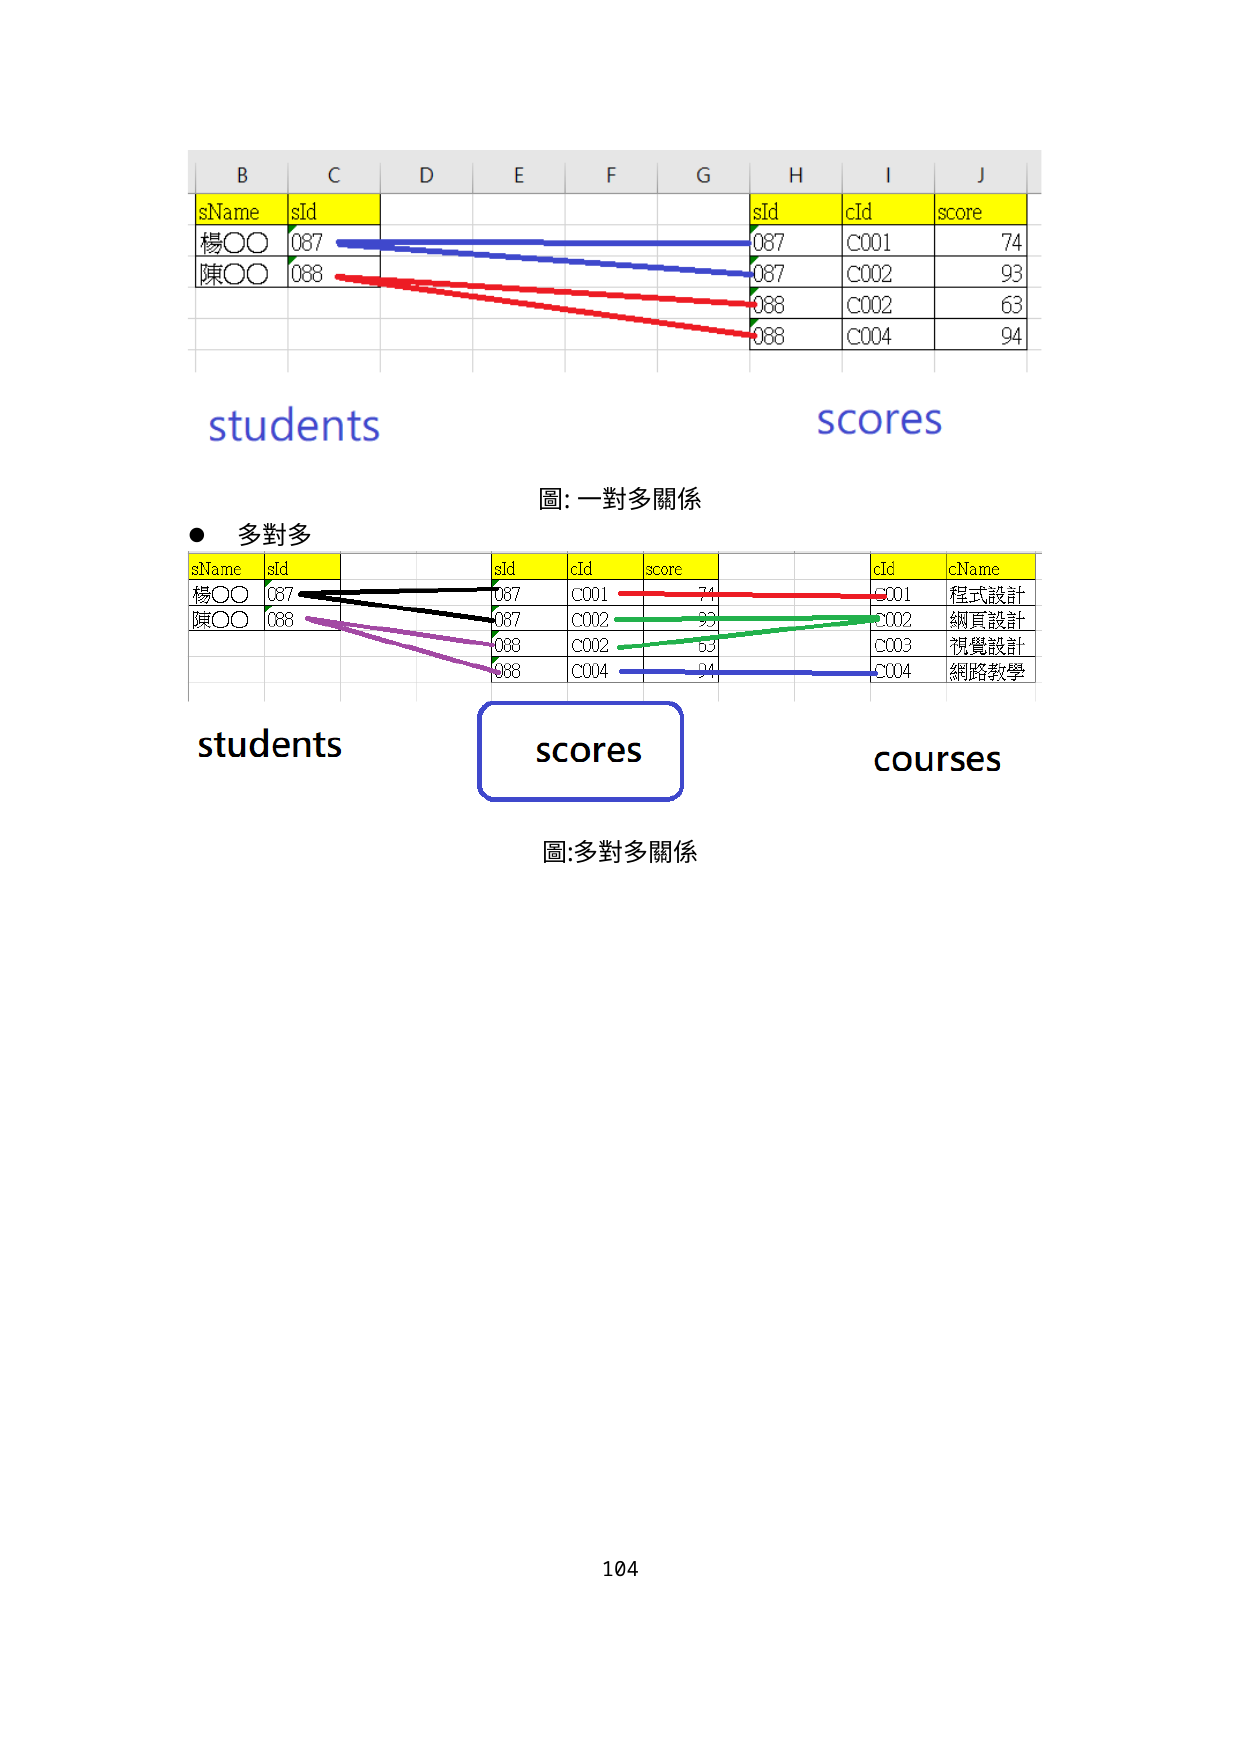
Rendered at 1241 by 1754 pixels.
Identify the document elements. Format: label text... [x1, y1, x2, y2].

picture [187, 551, 1053, 833]
list 多對多 [187, 516, 1053, 551]
text 圖:多對多關係 [187, 833, 1053, 869]
text 圖: 一對多關係 [187, 480, 1053, 516]
picture [187, 150, 1053, 480]
